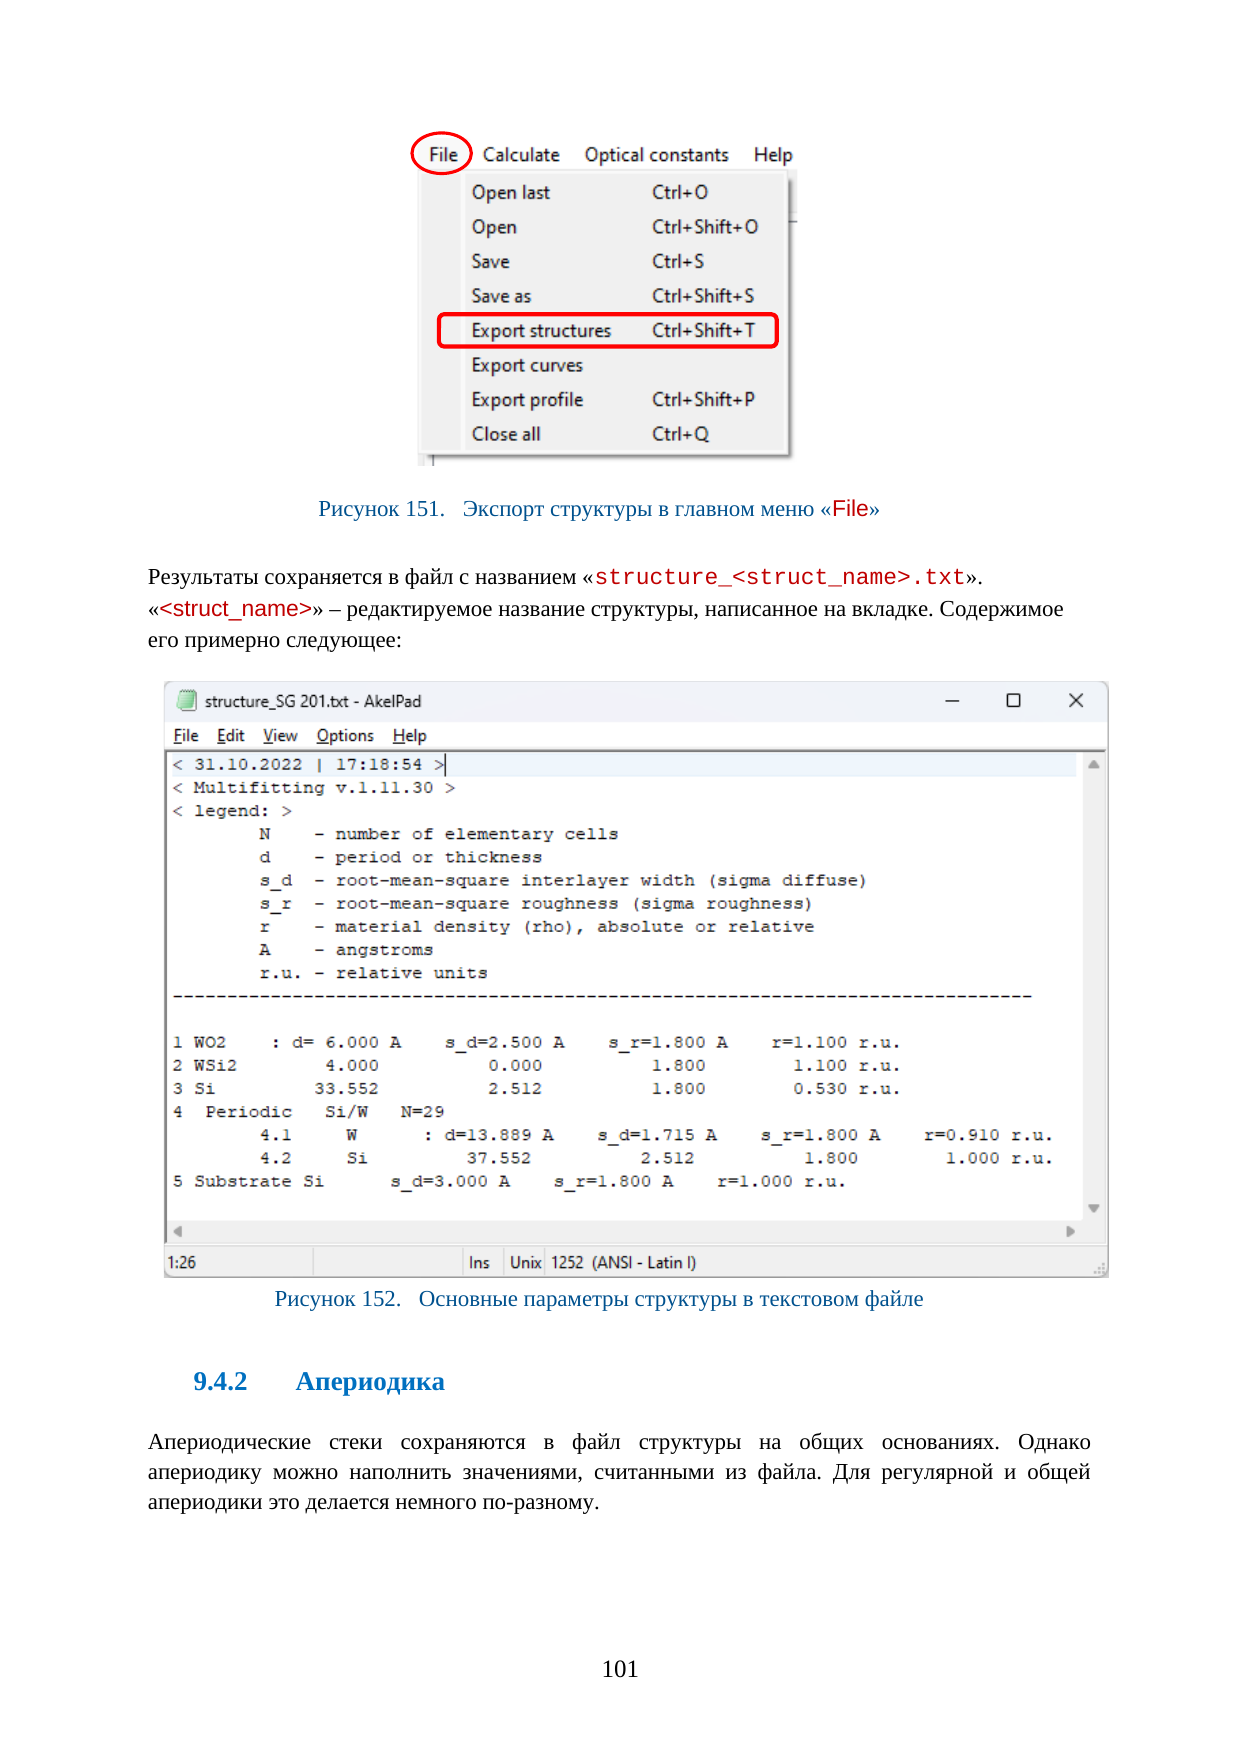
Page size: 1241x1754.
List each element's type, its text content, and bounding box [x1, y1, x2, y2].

text Апериодические стеки сохраняются в файл структуры на общих основаниях. Однако апериодику можно наполнить значениями, считанными из файла. Для регулярной и общей апериодики это делается немного по-разному. [148, 1428, 1093, 1514]
subtitle Апериодика [193, 1365, 1093, 1396]
list Основные параметры структуры в текстовом файле [178, 1278, 1093, 1311]
text Результаты сохраняется в файл с названием «structure_<struct_name>.txt». «<struct_name>» – редактируемое название структуры, написанное на вкладке. Содержимое его примерно следующее: [148, 563, 1093, 652]
list Экспорт структуры в главном меню «File» [178, 133, 1093, 522]
picture [163, 681, 1109, 1278]
